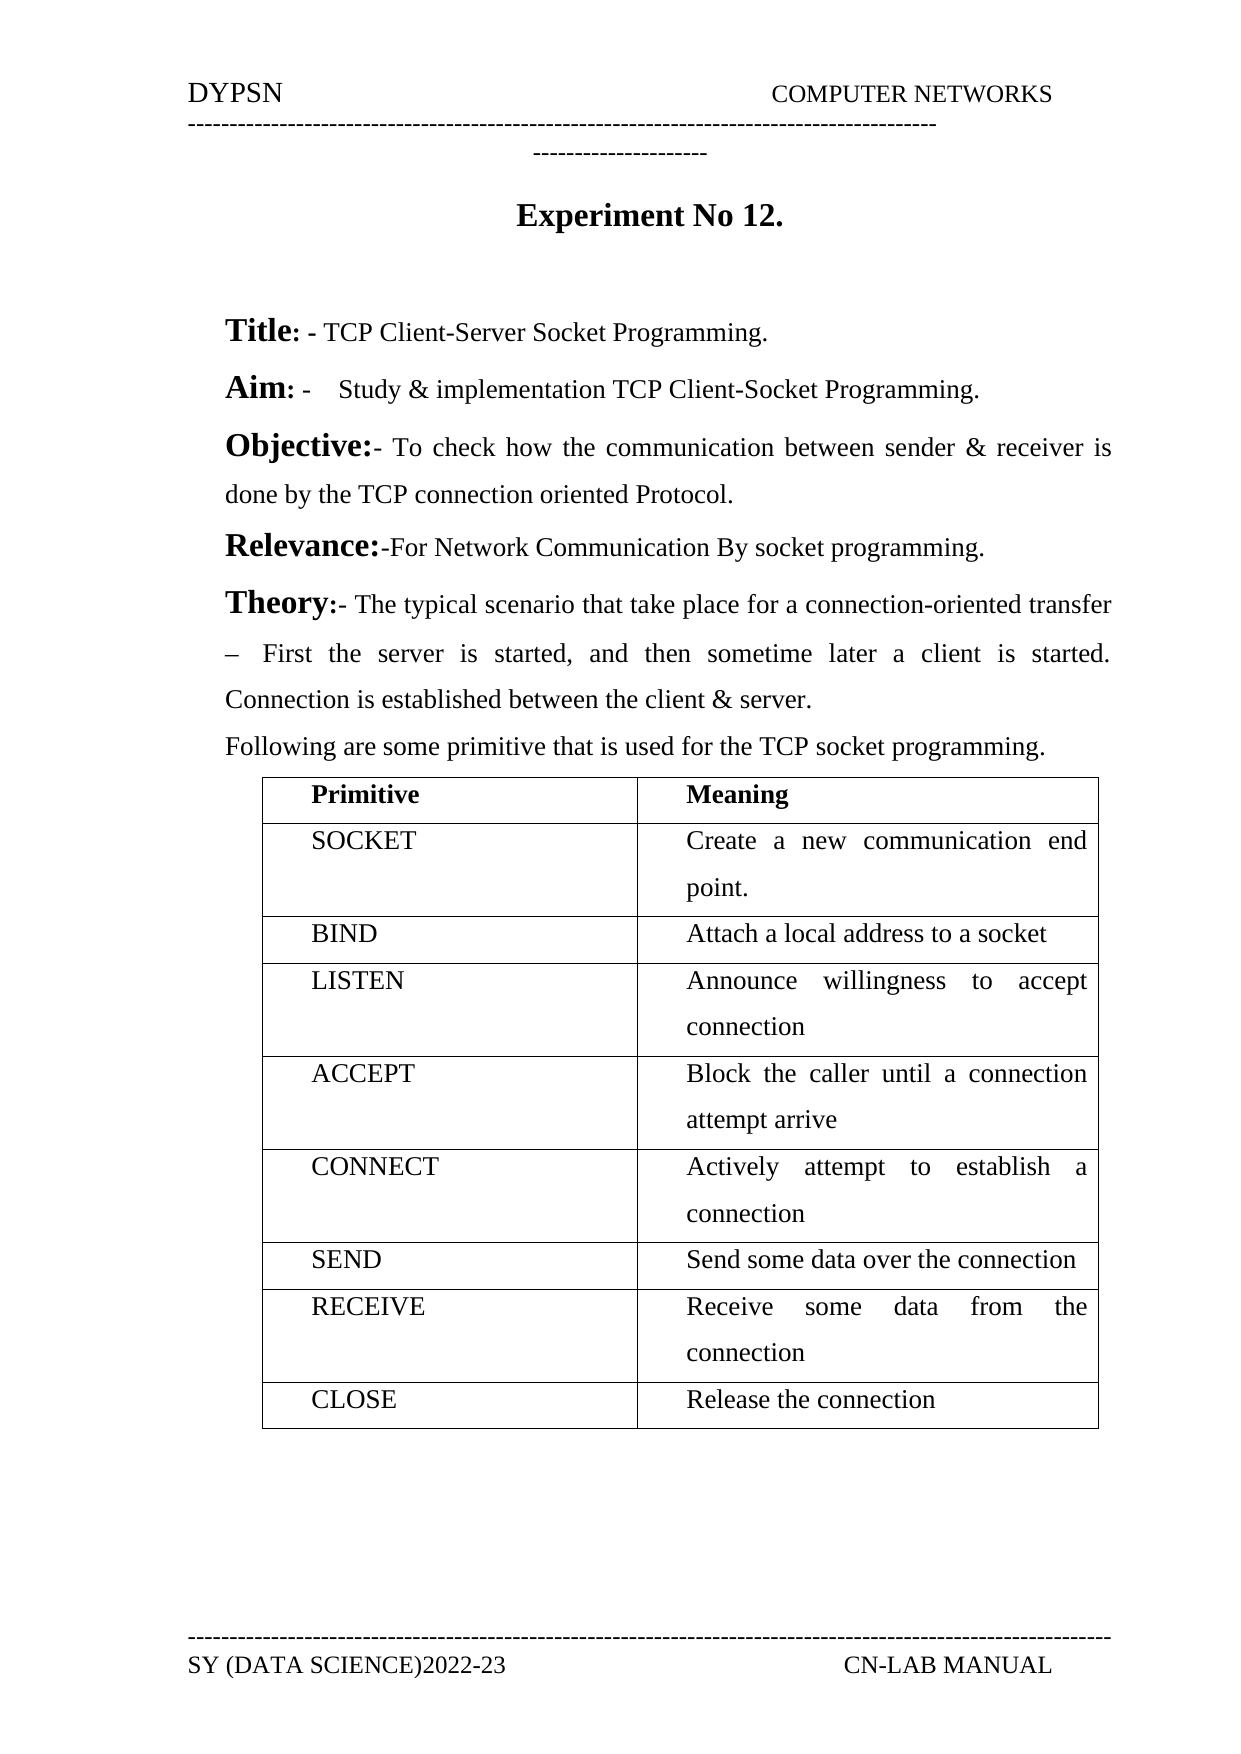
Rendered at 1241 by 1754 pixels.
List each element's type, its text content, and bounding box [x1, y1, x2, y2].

table_header Primitive [263, 778, 637, 823]
text Theory:- The typical scenario that take place for a connection-oriented transfer – First the server is started, and then sometime later a client is started. Connection is established between the client & server. [225, 583, 1112, 714]
table_cell SOCKET [263, 824, 637, 916]
table_cell RECEIVE [263, 1290, 637, 1382]
text Following are some primitive that is used for the TCP socket programming. [225, 730, 1112, 761]
table_cell BIND [263, 917, 637, 963]
text Aim: - Study & implementation TCP Client-Socket Programming. [225, 367, 1112, 406]
text Experiment No 12. [187, 195, 1112, 233]
table_cell Attach a local address to a socket [638, 917, 1098, 963]
table_cell Release the connection [638, 1383, 1098, 1428]
table_cell ACCEPT [263, 1057, 637, 1149]
table_cell Receive some data from the connection [638, 1290, 1098, 1382]
table_cell Announce willingness to accept connection [638, 964, 1098, 1056]
table_cell LISTEN [263, 964, 637, 1056]
table_cell CLOSE [263, 1383, 637, 1428]
table_header Meaning [638, 778, 1098, 823]
table_cell Create a new communication end point. [638, 824, 1098, 916]
text Title: - TCP Client-Server Socket Programming. [225, 310, 1112, 348]
table_cell Actively attempt to establish a connection [638, 1150, 1098, 1242]
table_cell Block the caller until a connection attempt arrive [638, 1057, 1098, 1149]
text Relevance:-For Network Communication By socket programming. [225, 525, 1112, 564]
table_cell CONNECT [263, 1150, 637, 1242]
table_cell Send some data over the connection [638, 1243, 1098, 1288]
text Objective:- To check how the communication between sender & receiver is done by the TCP connection oriented Protocol. [225, 425, 1112, 510]
table_cell SEND [263, 1243, 637, 1288]
